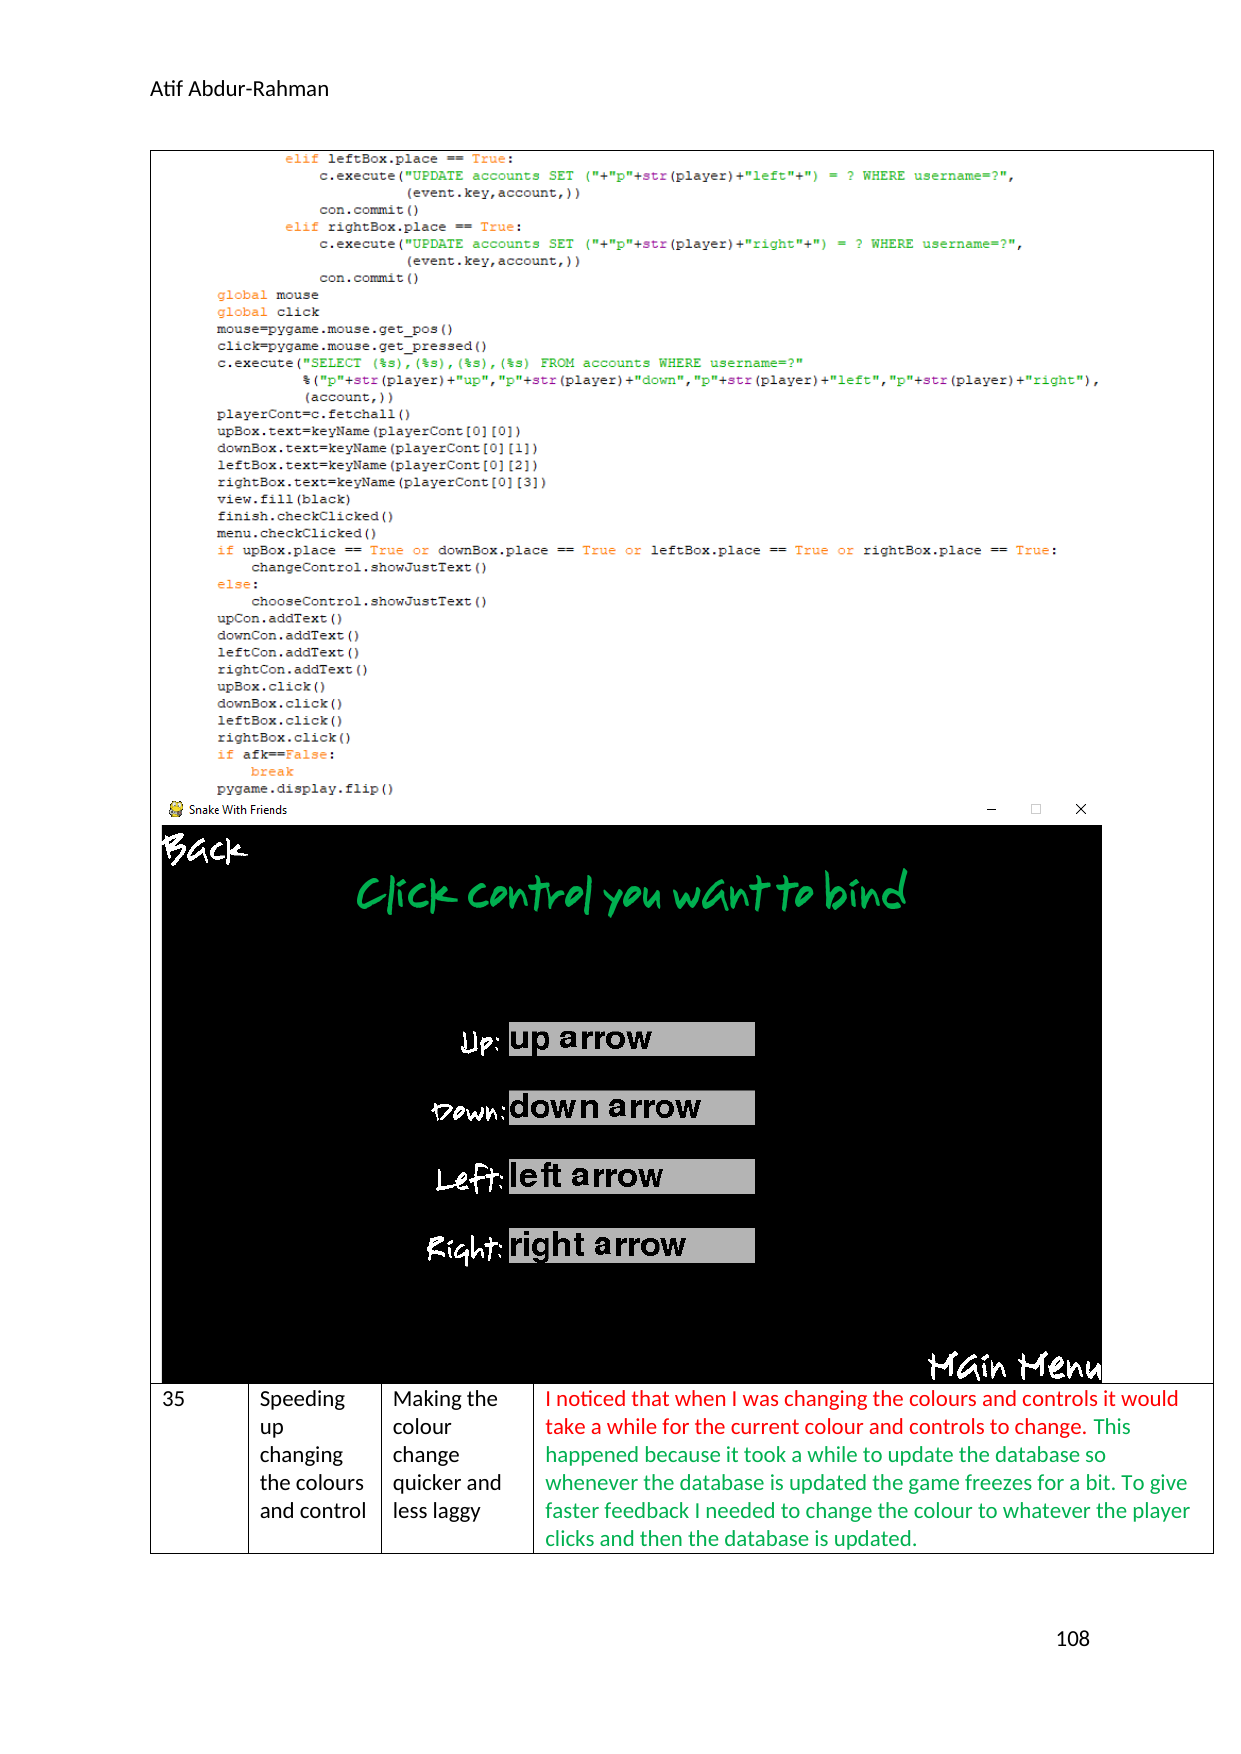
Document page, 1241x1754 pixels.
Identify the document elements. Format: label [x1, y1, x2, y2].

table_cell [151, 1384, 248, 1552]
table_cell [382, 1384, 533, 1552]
picture [161, 151, 1102, 1384]
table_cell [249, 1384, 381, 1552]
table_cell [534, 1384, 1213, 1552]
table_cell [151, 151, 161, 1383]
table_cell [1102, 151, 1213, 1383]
